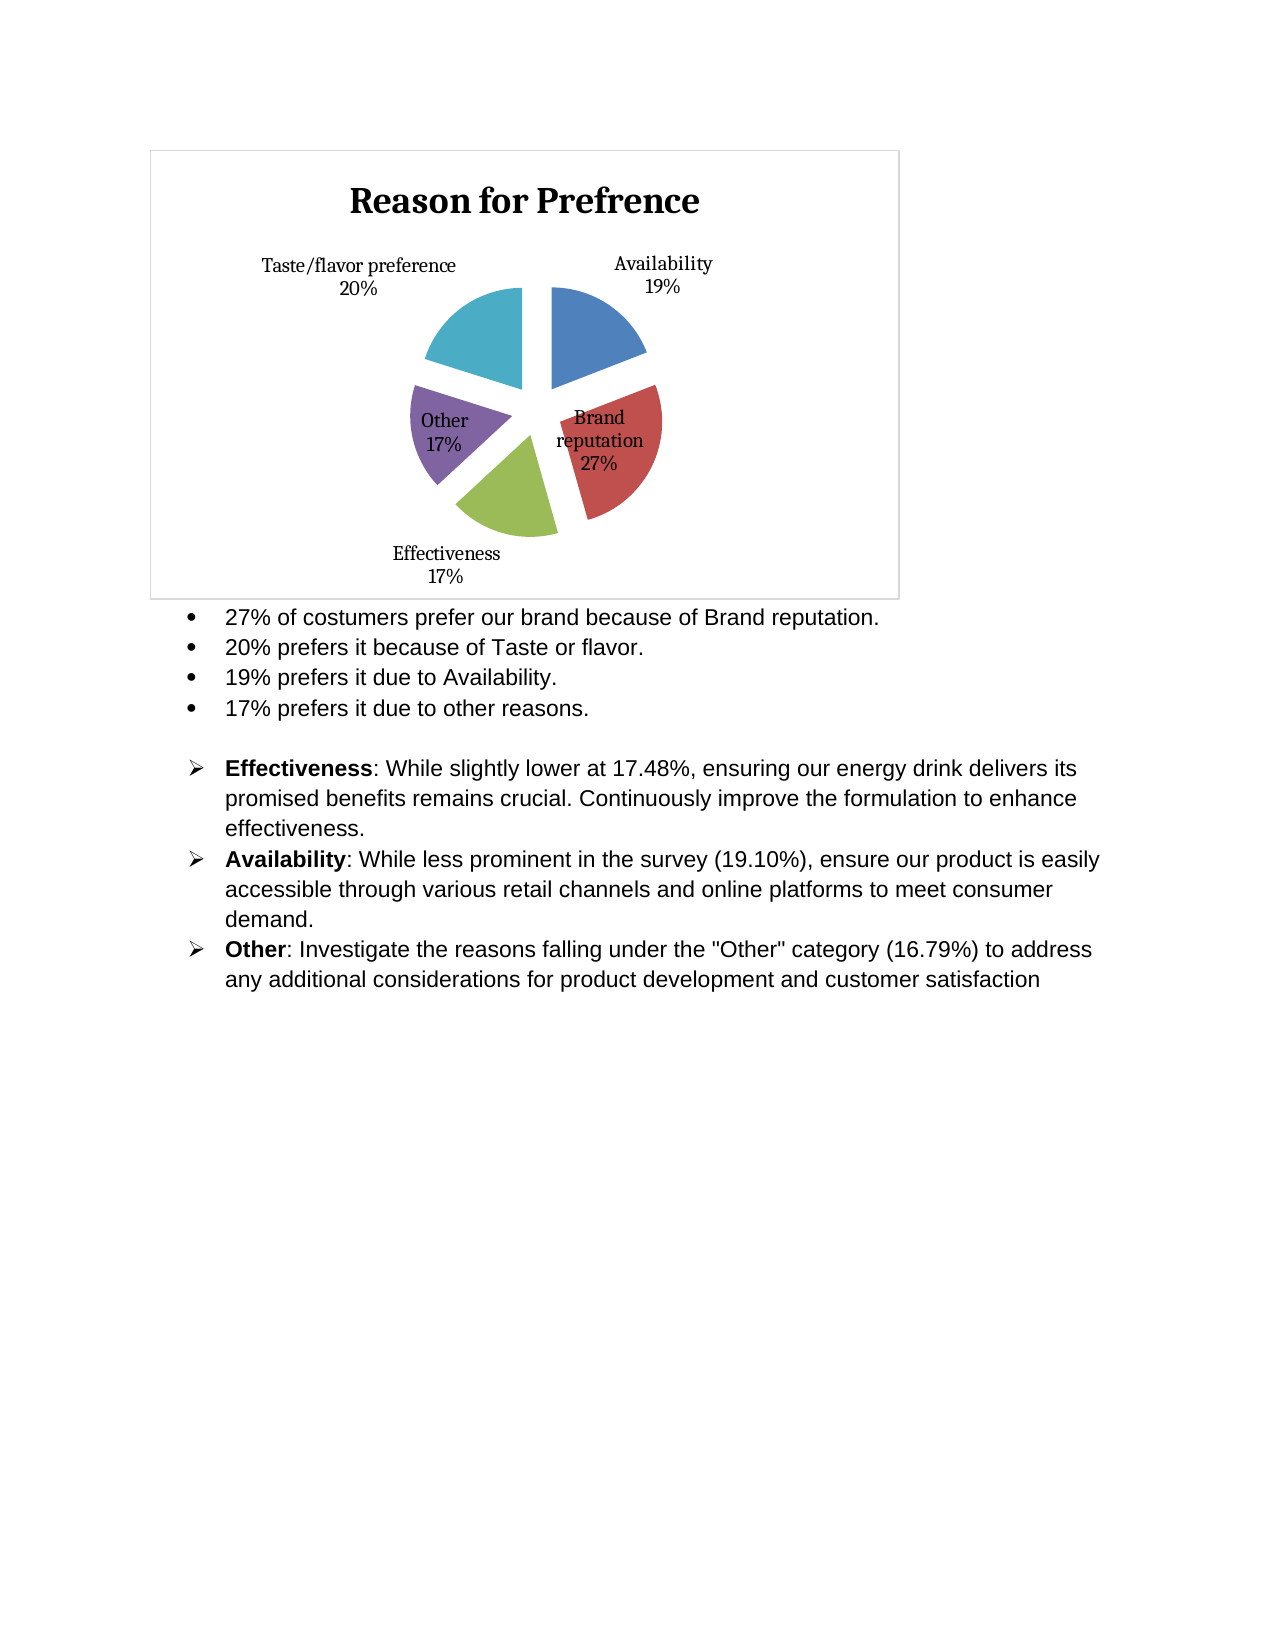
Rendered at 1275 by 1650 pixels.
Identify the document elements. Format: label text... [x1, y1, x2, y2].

list Effectiveness: While slightly lower at 17.48%, ensuring our energy drink delivers its promised benefits remains crucial. Continuously improve the formulation to enhance effectiveness. [187, 755, 1125, 842]
list 17% prefers it due to other reasons. [187, 694, 1125, 721]
list 27% of costumers prefer our brand because of Brand reputation. [187, 604, 1125, 630]
list 20% prefers it because of Taste or flavor. [187, 634, 1125, 660]
list Other: Investigate the reasons falling under the "Other" category (16.79%) to address any additional considerations for product development and customer satisfaction [187, 936, 1125, 993]
list 19% prefers it due to Availability. [187, 664, 1125, 691]
list Availability: While less prominent in the survey (19.10%), ensure our product is easily accessible through various retail channels and online platforms to meet consumer demand. [187, 846, 1125, 932]
